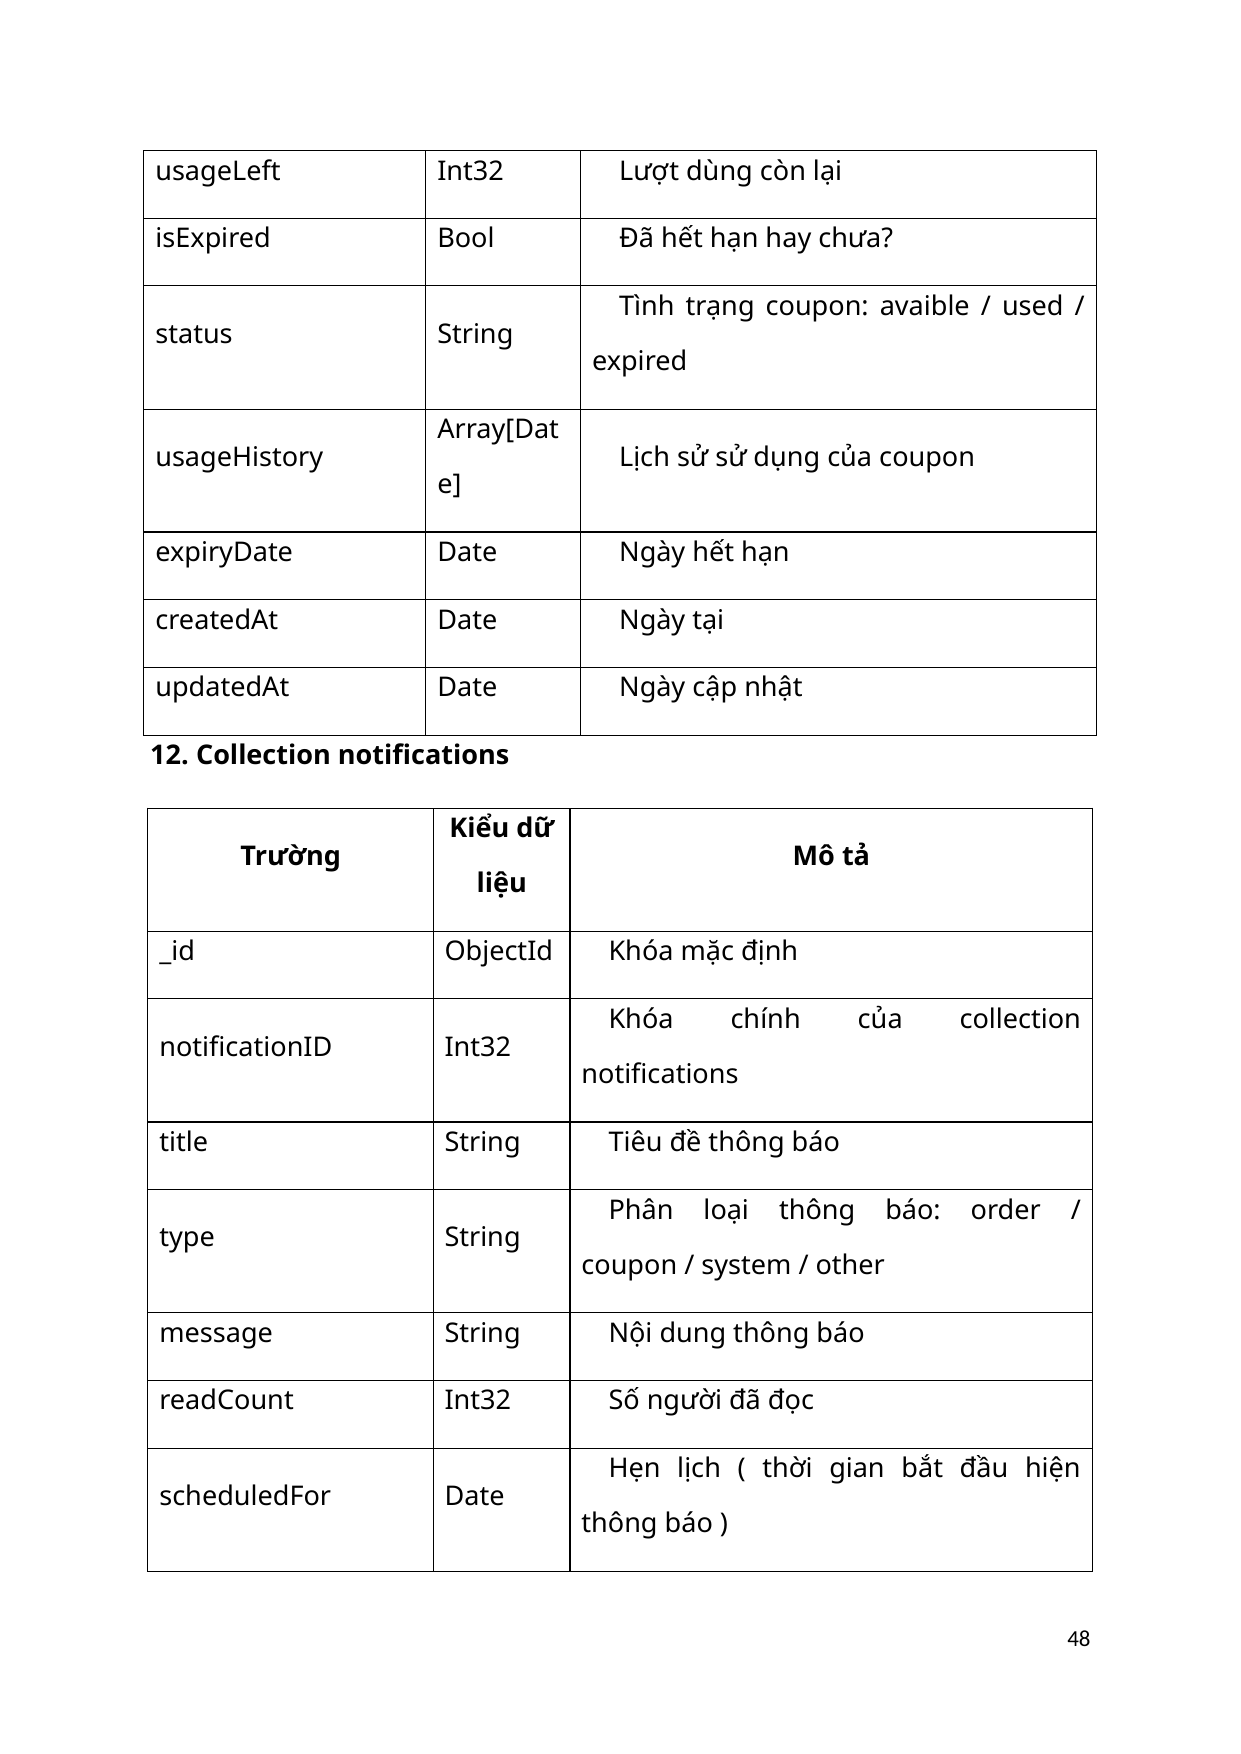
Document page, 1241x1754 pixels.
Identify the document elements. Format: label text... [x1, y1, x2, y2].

table_cell type [148, 1190, 433, 1312]
table_header Trường [148, 809, 433, 931]
table_cell Date [434, 1449, 569, 1571]
table_cell String [426, 286, 580, 408]
table_cell Date [426, 533, 580, 599]
table_cell readCount [148, 1381, 433, 1447]
table_cell usageLeft [144, 151, 425, 218]
table_cell String [434, 1190, 569, 1312]
table_cell notificationID [148, 999, 433, 1121]
table_cell Date [426, 668, 580, 734]
table_cell Nội dung thông báo [571, 1313, 1092, 1380]
table_cell Phân loại thông báo: order / coupon / system / other [571, 1190, 1092, 1312]
table_cell Hẹn lịch ( thời gian bắt đầu hiện thông báo ) [571, 1449, 1092, 1571]
table_cell Ngày tại [581, 600, 1096, 667]
table_cell Đã hết hạn hay chưa? [581, 219, 1096, 285]
table_header Mô tả [571, 809, 1092, 931]
table_header Kiểu dữ liệu [434, 809, 569, 931]
table_cell expiryDate [144, 533, 425, 599]
table_cell Date [426, 600, 580, 667]
table_cell Int32 [434, 1381, 569, 1447]
table_cell Tiêu đề thông báo [571, 1123, 1092, 1189]
table_cell usageHistory [144, 410, 425, 531]
table_cell updatedAt [144, 668, 425, 734]
table_cell Khóa chính của collection notifications [571, 999, 1092, 1121]
table_cell Tình trạng coupon: avaible / used / expired [581, 286, 1096, 408]
table_cell Bool [426, 219, 580, 285]
table_cell Int32 [434, 999, 569, 1121]
table_cell Int32 [426, 151, 580, 218]
table_cell String [434, 1313, 569, 1380]
table_cell Array[Date] [426, 410, 580, 531]
table_cell scheduledFor [148, 1449, 433, 1571]
table_cell Khóa mặc định [571, 932, 1092, 998]
table_cell _id [148, 932, 433, 998]
table_cell ObjectId [434, 932, 569, 998]
table_cell title [148, 1123, 433, 1189]
table_cell String [434, 1123, 569, 1189]
table_cell message [148, 1313, 433, 1380]
table_cell Số người đã đọc [571, 1381, 1092, 1447]
table_cell Lượt dùng còn lại [581, 151, 1096, 218]
text 12. Collection notifications [150, 736, 1090, 772]
table_cell createdAt [144, 600, 425, 667]
table_cell status [144, 286, 425, 408]
table_cell Ngày cập nhật [581, 668, 1096, 734]
table_cell isExpired [144, 219, 425, 285]
table_cell Ngày hết hạn [581, 533, 1096, 599]
table_cell Lịch sử sử dụng của coupon [581, 410, 1096, 531]
